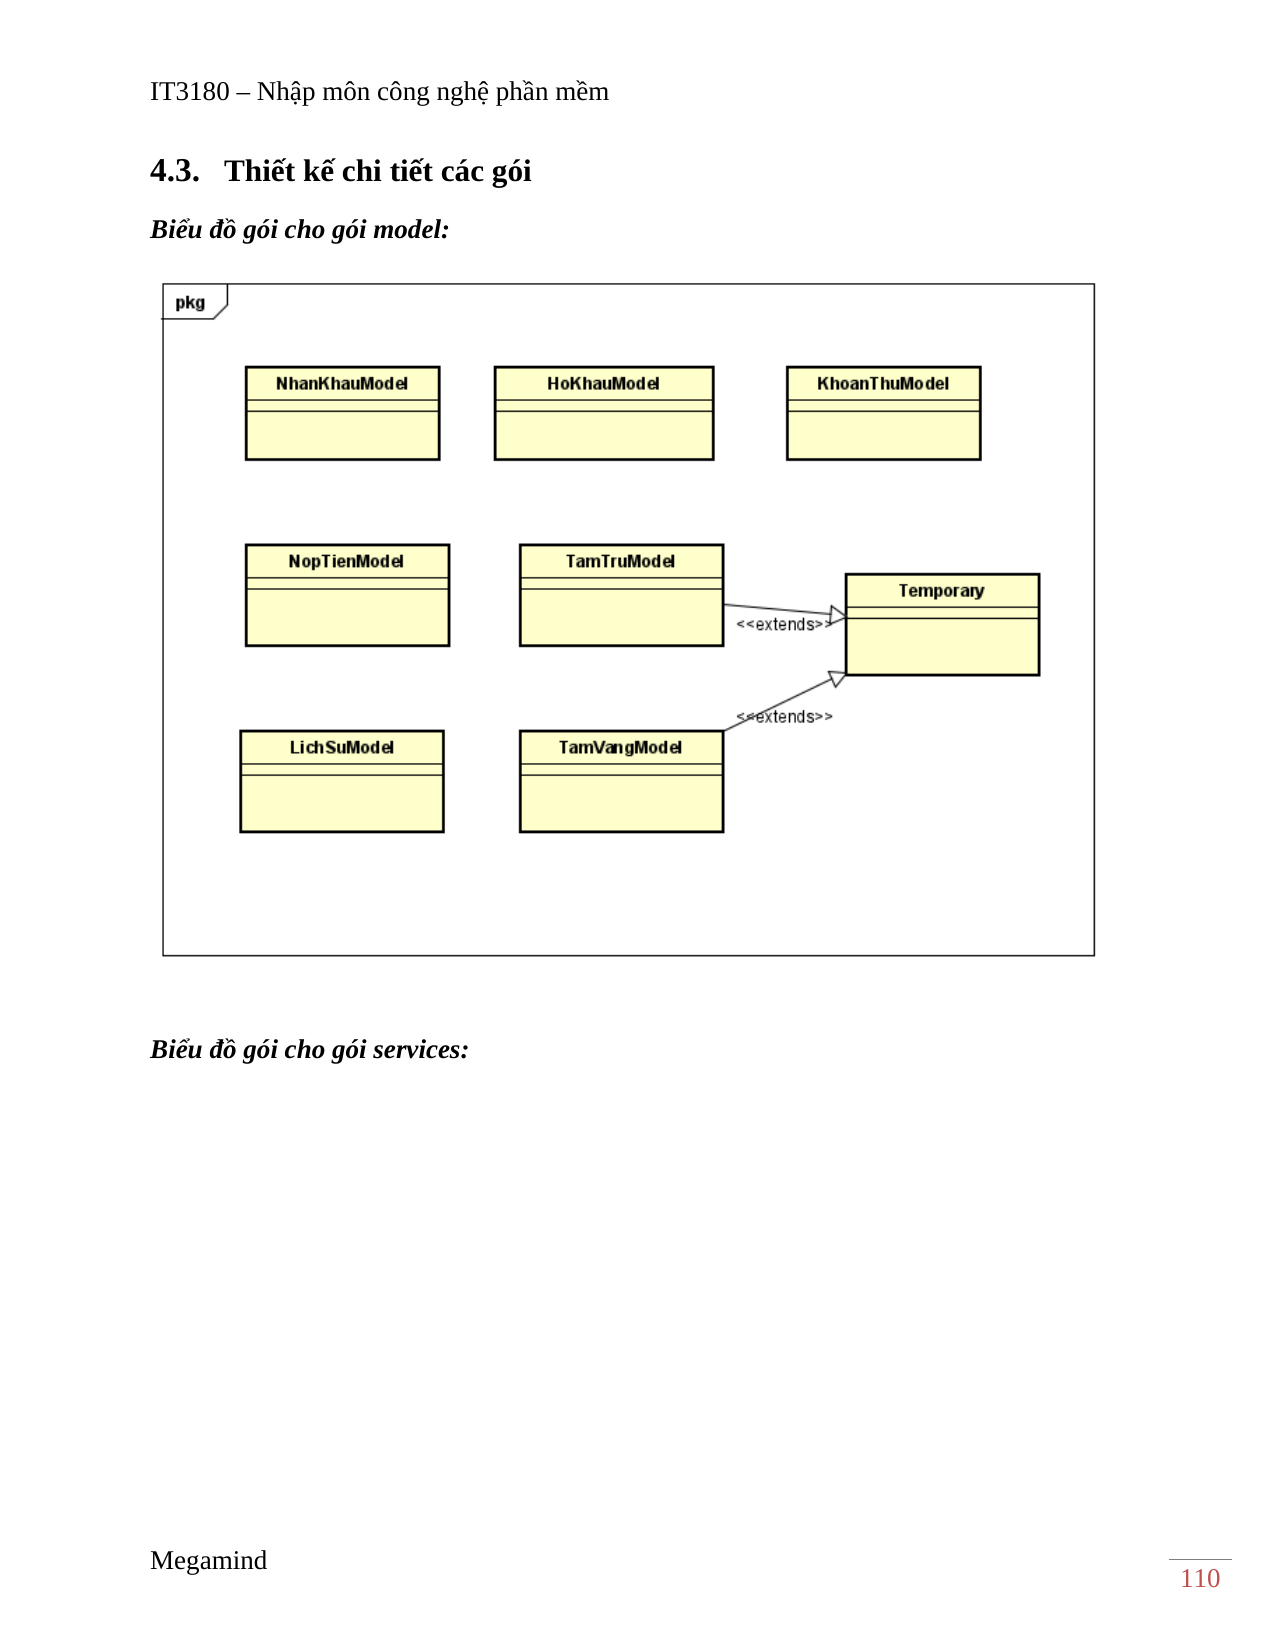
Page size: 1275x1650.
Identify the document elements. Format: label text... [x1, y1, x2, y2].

picture [150, 275, 1125, 972]
text Biểu đồ gói cho gói model: [150, 213, 1125, 244]
subtitle Thiết kế chi tiết các gói [150, 150, 1125, 188]
text Biểu đồ gói cho gói services: [150, 1033, 1125, 1065]
